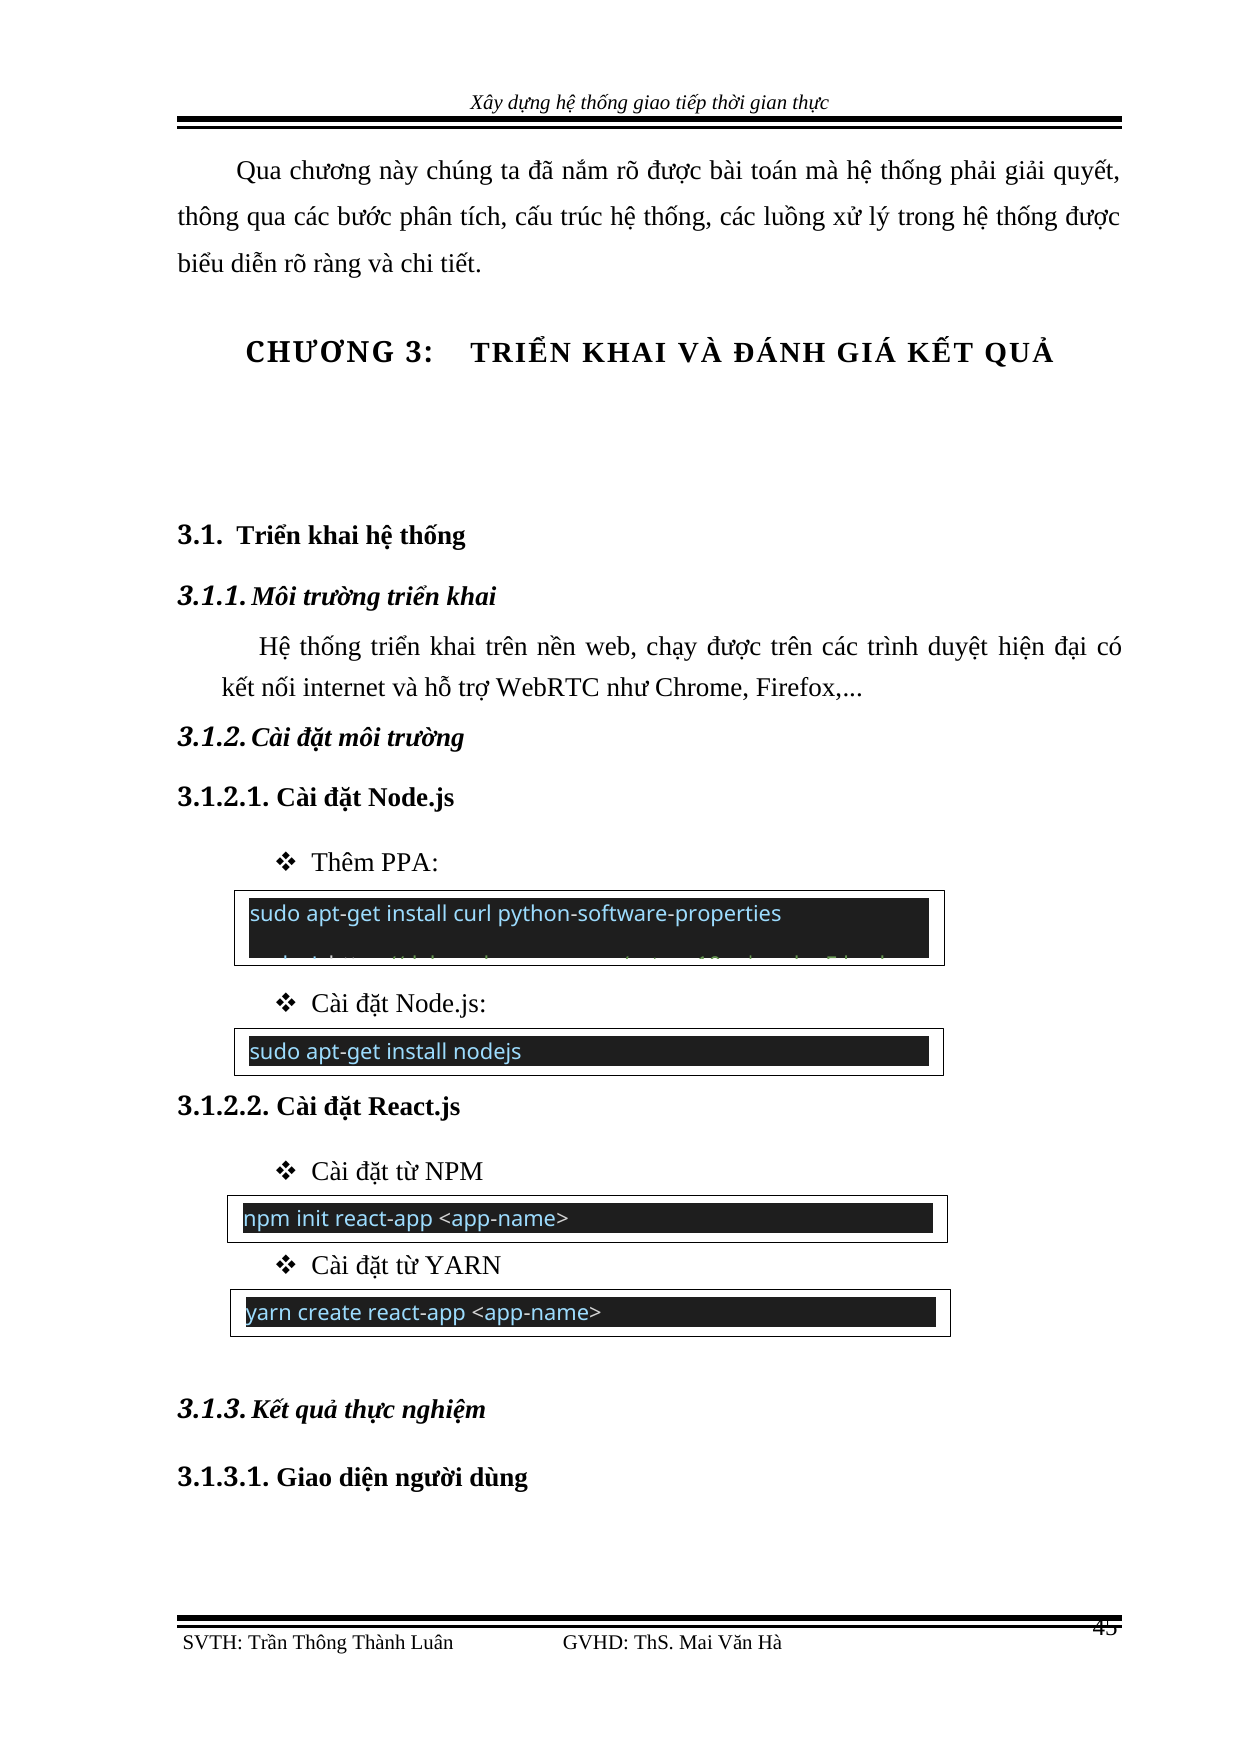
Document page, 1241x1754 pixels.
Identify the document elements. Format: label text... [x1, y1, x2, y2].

subtitle Cài đặt môi trường [177, 717, 1122, 754]
list Cài đặt từ NPM [274, 1155, 1122, 1187]
subtitle Giao diện người dùng [177, 1457, 1122, 1494]
subtitle Cài đặt React.js [177, 1087, 1122, 1123]
list Thêm PPA: [274, 847, 1122, 878]
subtitle Triển khai hệ thống [177, 516, 1122, 553]
subtitle Kết quả thực nghiệm [177, 1389, 1122, 1426]
list Cài đặt từ YARN [274, 1249, 1122, 1280]
subtitle Cài đặt Node.js [177, 778, 1122, 815]
text Qua chương này chúng ta đã nắm rõ được bài toán mà hệ thống phải giải quyết, thông qua các bước phân tích, cấu trúc hệ thống, các luồng xử lý trong hệ thống được biểu diễn rõ ràng và chi tiết. [177, 154, 1122, 278]
list Cài đặt Node.js: [274, 987, 1122, 1018]
text Hệ thống triển khai trên nền web, chạy được trên các trình duyệt hiện đại có kết nối internet và hỗ trợ WebRTC như Chrome, Firefox,... [221, 630, 1122, 702]
subtitle Môi trường triển khai [177, 576, 1122, 613]
subtitle TRIỂN KHAI VÀ ĐÁNH GIÁ KẾT QUẢ [177, 331, 1122, 371]
